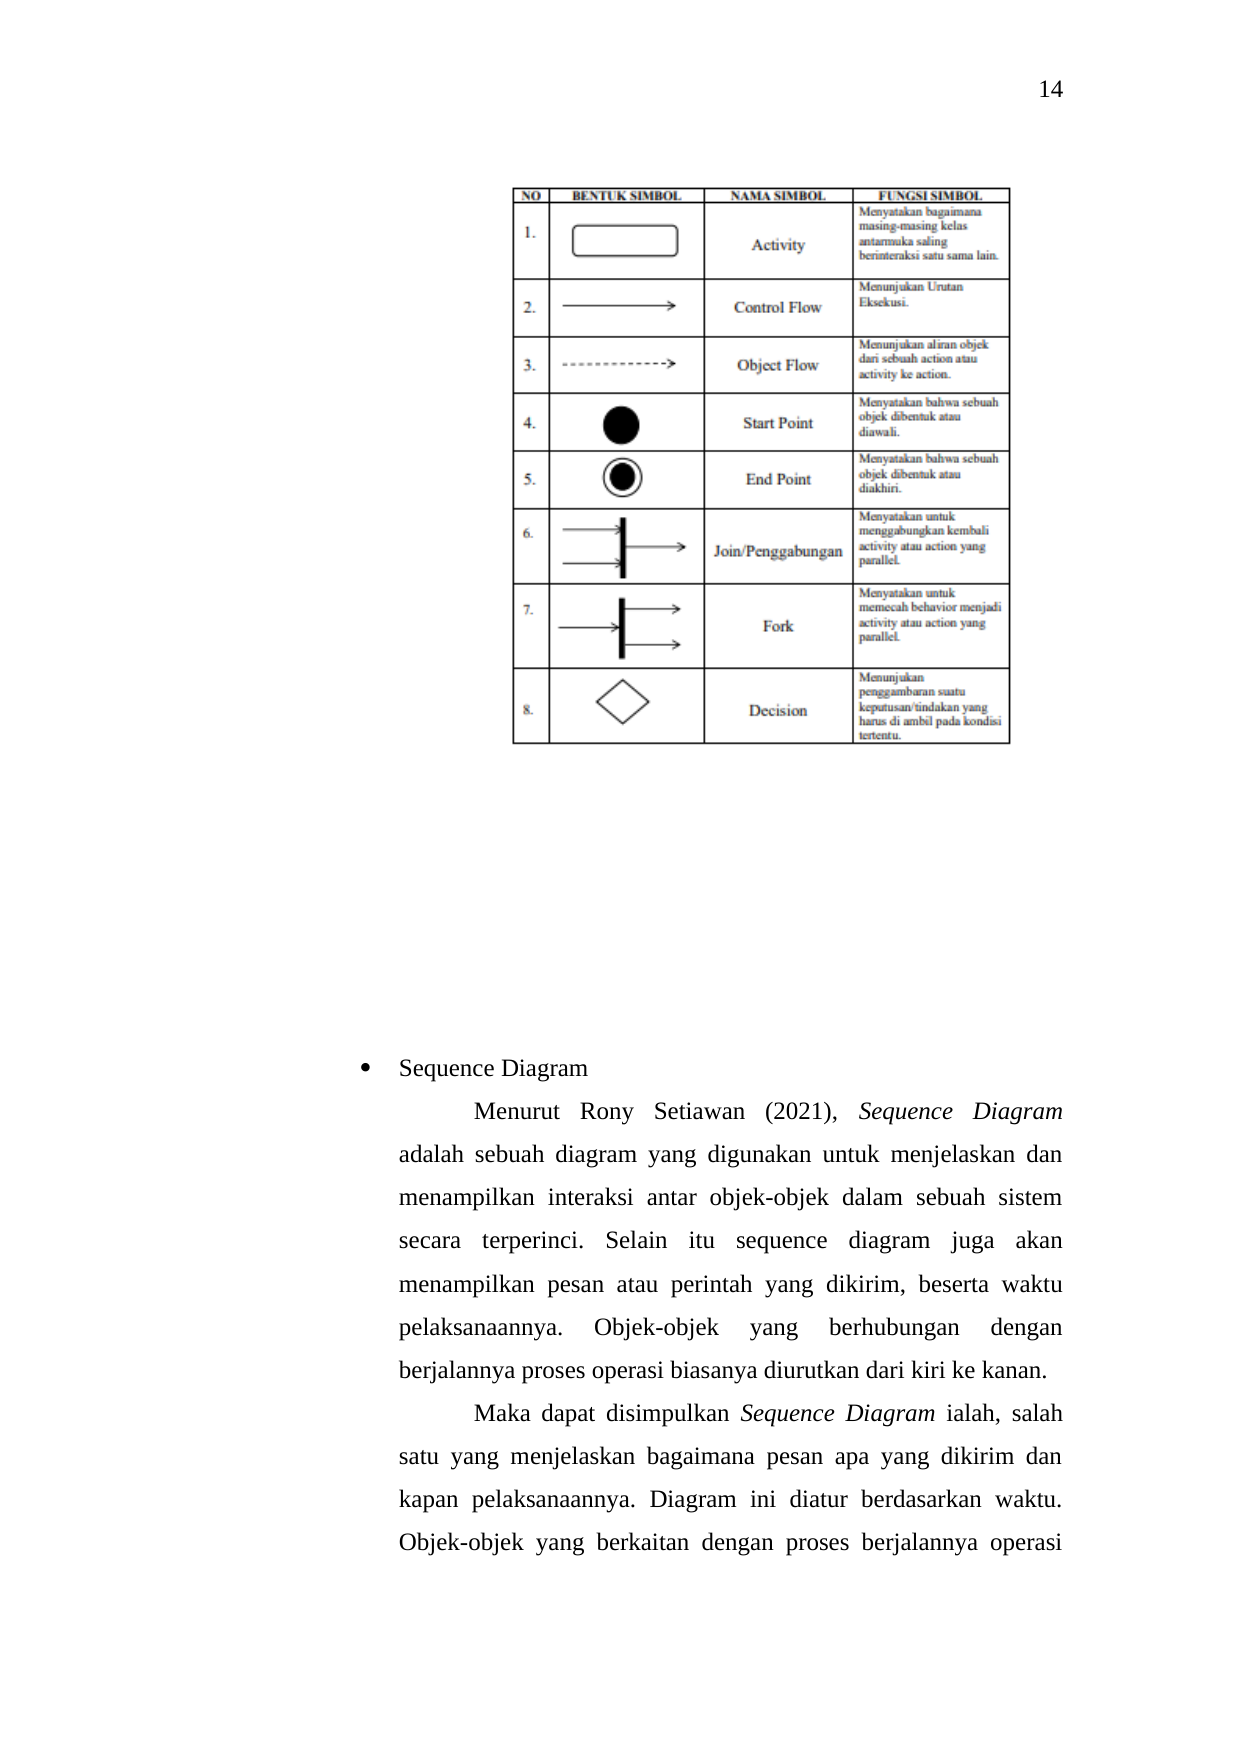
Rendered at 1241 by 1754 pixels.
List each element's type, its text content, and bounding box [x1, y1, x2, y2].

picture [505, 177, 1019, 749]
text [399, 1398, 1063, 1556]
text Menurut Rony Setiawan (2021), Sequence Diagram adalah sebuah diagram yang digunakan untuk menjelaskan dan menampilkan interaksi antar objek-objek dalam sebuah sistem secara terperinci. Selain itu sequence diagram juga akan menampilkan pesan atau perintah yang dikirim, beserta waktu pelaksanaannya. Objek-objek yang berhubungan dengan berjalannya proses operasi biasanya diurutkan dari kiri ke kanan. [399, 1096, 1063, 1384]
list Sequence Diagram [361, 1053, 1063, 1082]
